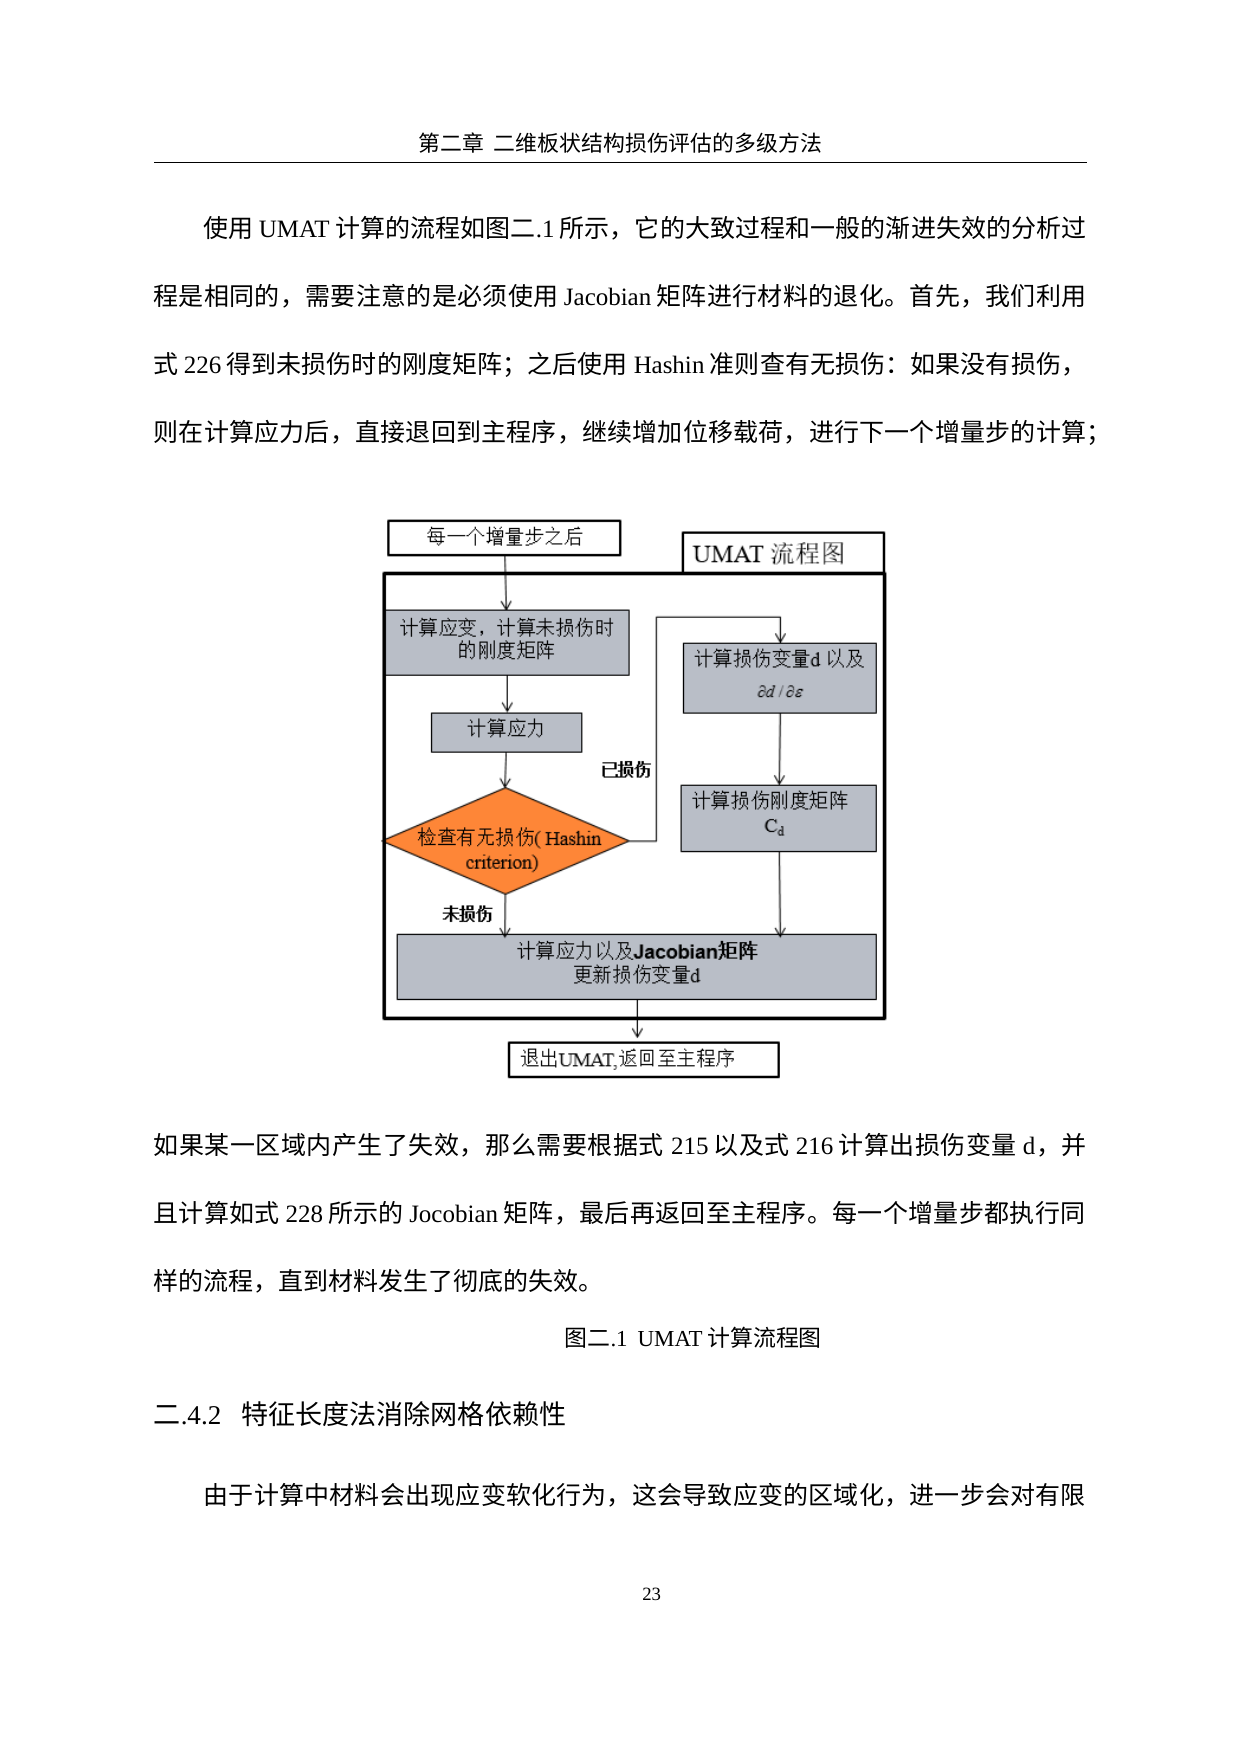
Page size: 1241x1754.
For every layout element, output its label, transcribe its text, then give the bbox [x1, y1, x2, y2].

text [153, 1459, 1087, 1527]
picture [379, 515, 890, 1083]
subtitle 特征长度法消除网格依赖性 [153, 1379, 1087, 1447]
subtitle UMAT计算流程图 [258, 1320, 1087, 1354]
